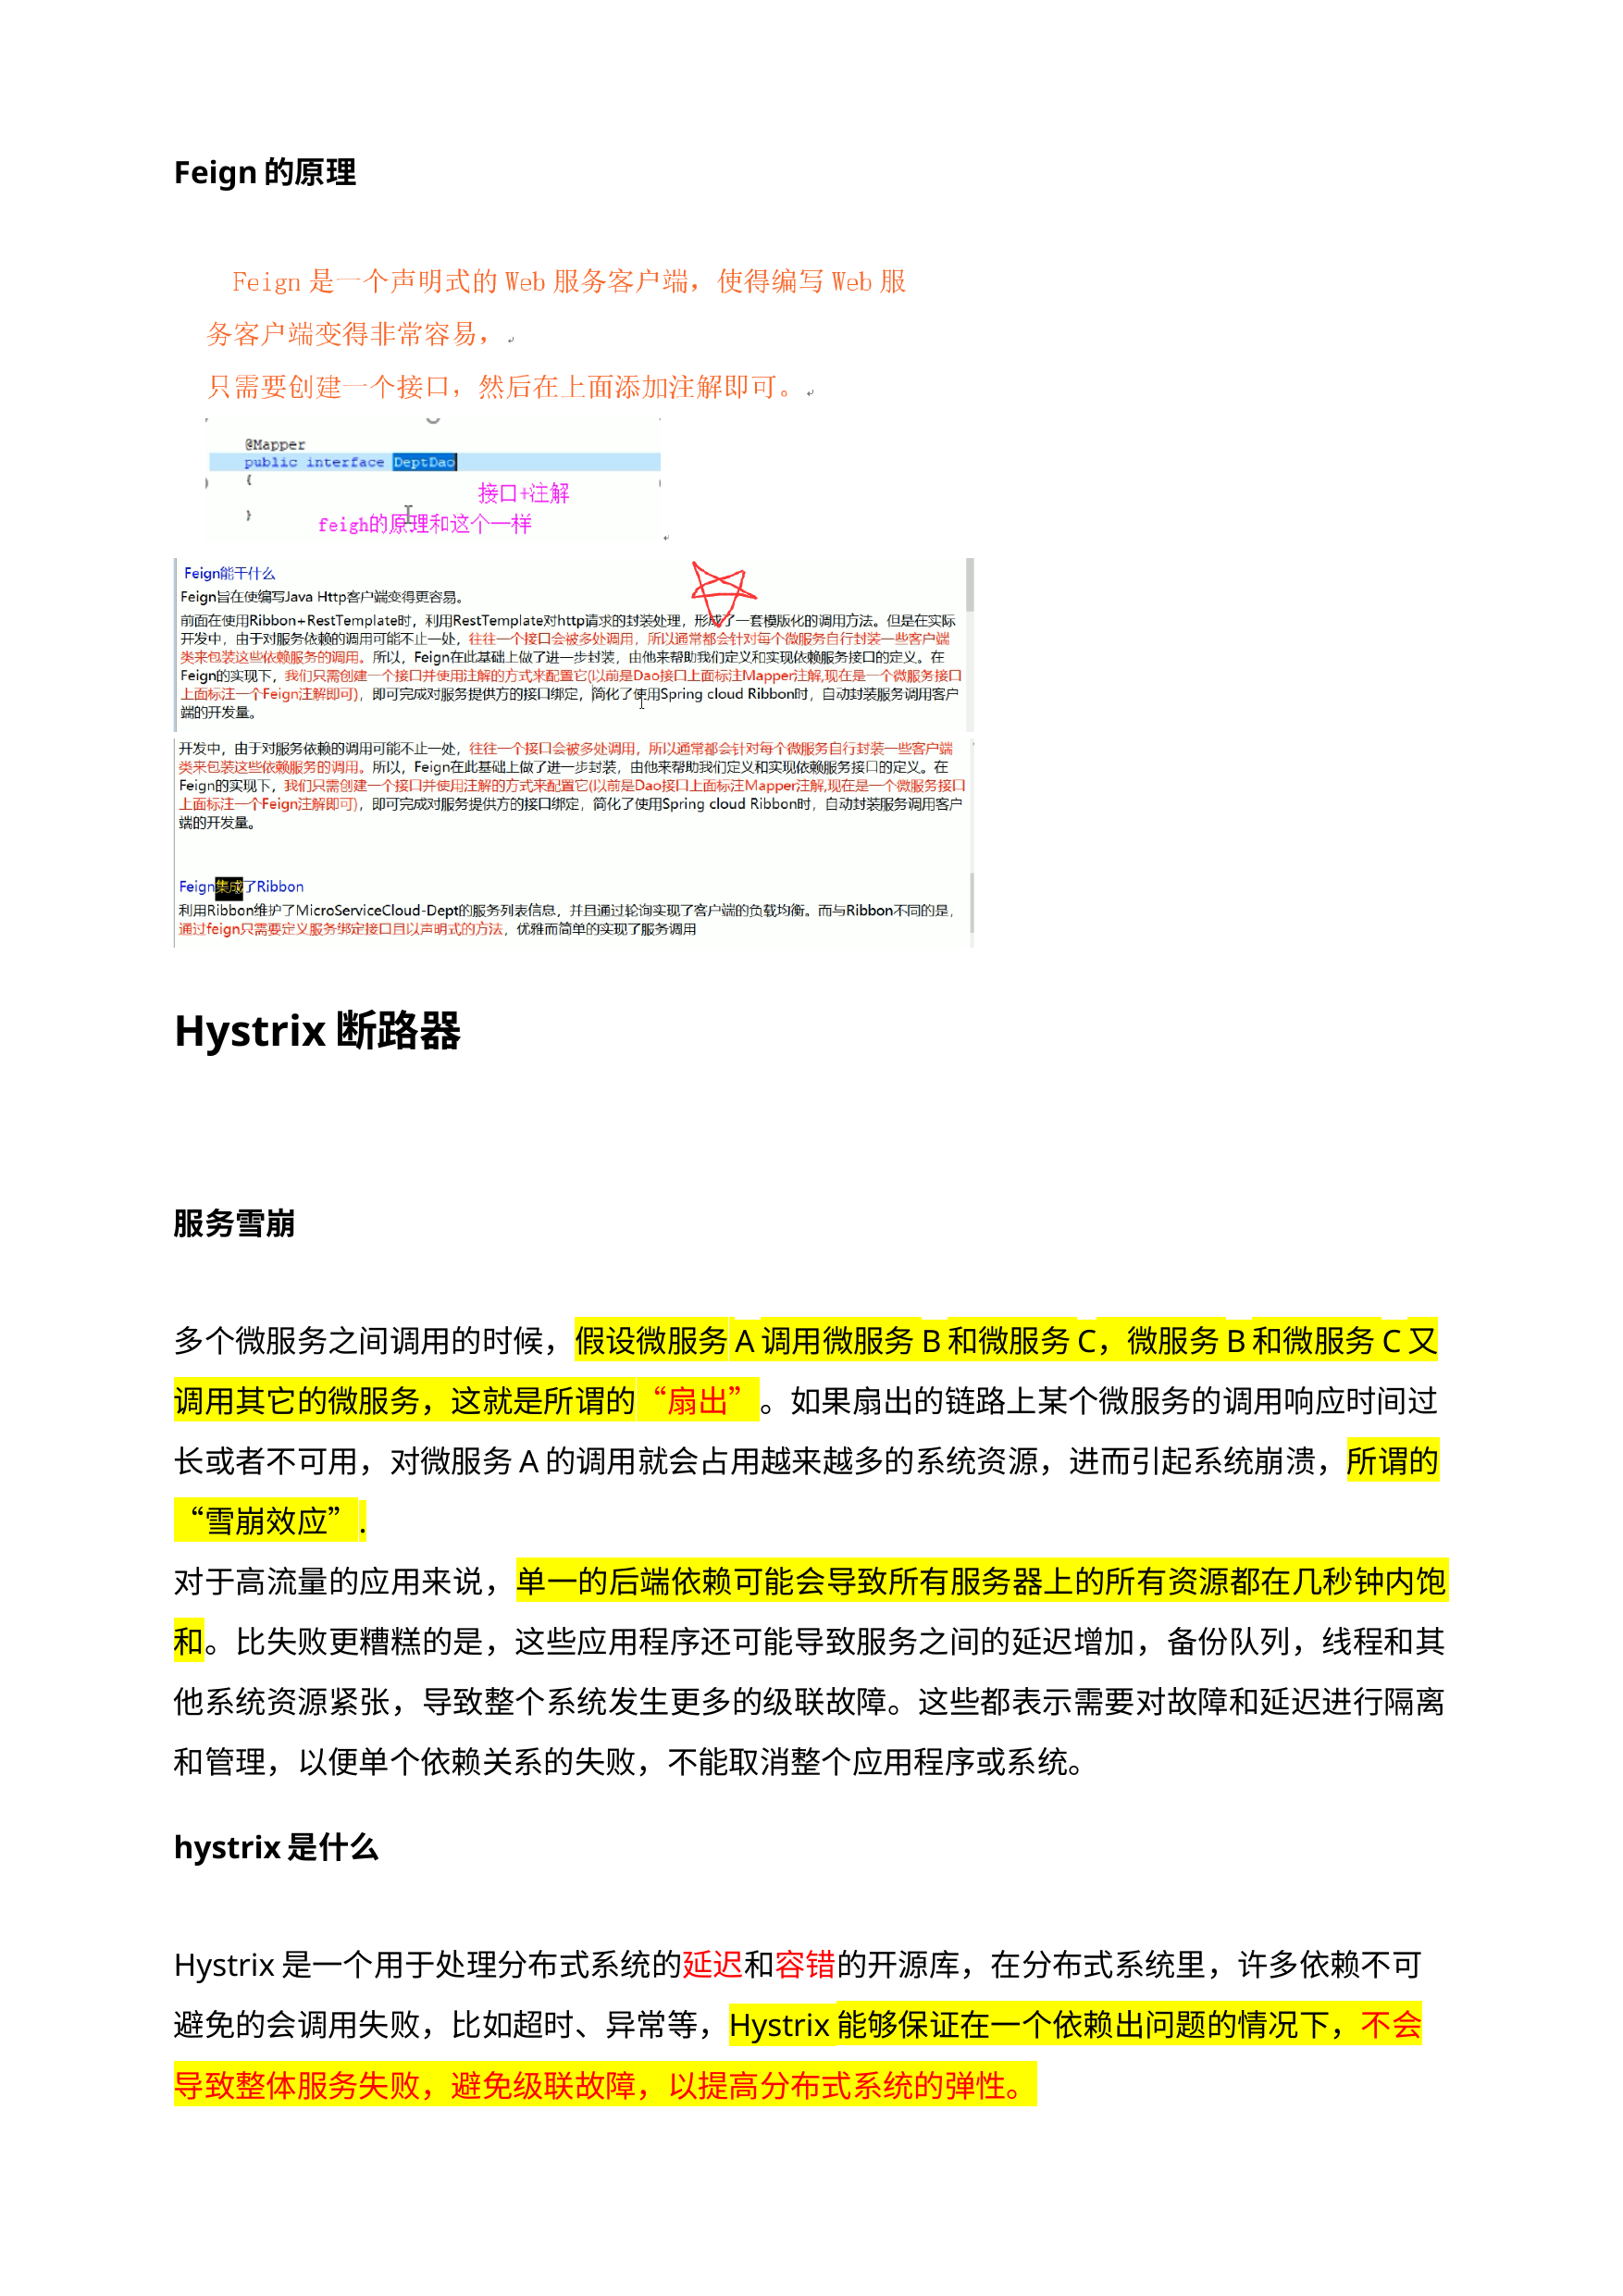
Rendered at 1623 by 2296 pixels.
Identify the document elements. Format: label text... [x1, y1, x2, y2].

subtitle hystrix是什么 [173, 1816, 1449, 1876]
text 对于高流量的应用来说，单一的后端依赖可能会导致所有服务器上的所有资源都在几秒钟内饱和。比失败更糟糕的是，这些应用程序还可能导致服务之间的延迟增加，备份队列，线程和其他系统资源紧张，导致整个系统发生更多的级联故障。这些都表示需要对故障和延迟进行隔离和管理，以便单个依赖关系的失败，不能取消整个应用程序或系统。 [173, 1549, 1449, 1790]
text 多个微服务之间调用的时候，假设微服务A调用微服务B和微服务C，微服务B和微服务C又调用其它的微服务，这就是所谓的“扇出”。如果扇出的链路上某个微服务的调用响应时间过长或者不可用，对微服务A的调用就会占用越来越多的系统资源，进而引起系统崩溃，所谓的“雪崩效应”. [173, 1309, 1449, 1549]
subtitle Hystrix断路器 [173, 983, 1449, 1073]
text Hystrix是一个用于处理分布式系统的延迟和容错的开源库，在分布式系统里，许多依赖不可避免的会调用失败，比如超时、异常等，Hystrix能够保证在一个依赖出问题的情况下，不会导致整体服务失败，避免级联故障，以提高分布式系统的弹性。 [173, 1933, 1449, 2114]
subtitle Feign的原理 [173, 140, 1449, 200]
picture [173, 257, 974, 557]
subtitle 服务雪崩 [173, 1191, 1449, 1251]
picture [173, 738, 974, 948]
picture [173, 558, 974, 732]
